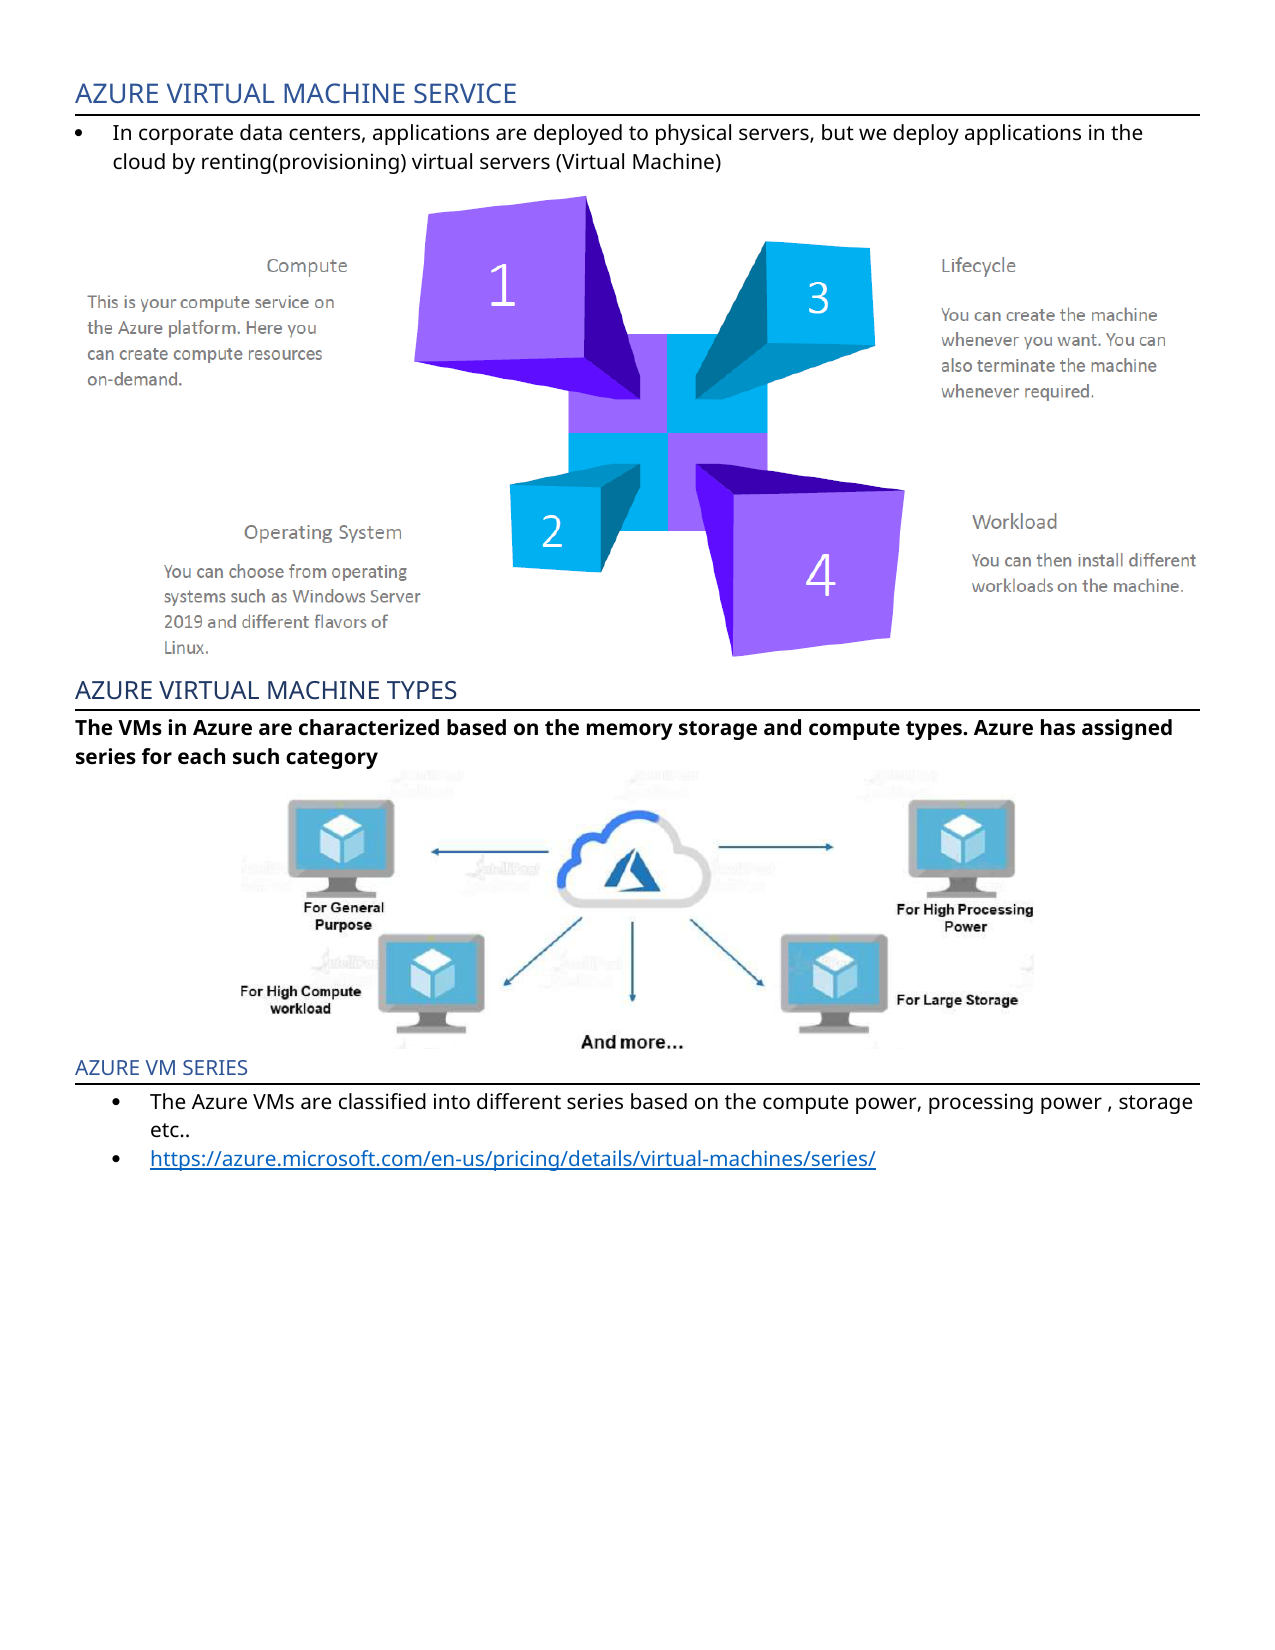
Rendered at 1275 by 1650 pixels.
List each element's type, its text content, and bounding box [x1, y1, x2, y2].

list The Azure VMs are classified into different series based on the compute power, processing power , storage etc.. [112, 1087, 1200, 1144]
subtitle AZURE VM SERIES [75, 1053, 1200, 1083]
subtitle AZURE VIRTUAL MACHINE TYPES [75, 673, 1200, 709]
picture [75, 175, 1200, 669]
picture [241, 770, 1034, 1049]
subtitle AZURE VIRTUAL MACHINE SERVICE [75, 75, 1200, 114]
list In corporate data centers, applications are deployed to physical servers, but we deploy applications in the cloud by renting(provisioning) virtual servers (Virtual Machine) [75, 118, 1200, 175]
text The VMs in Azure are characterized based on the memory storage and compute types. Azure has assigned series for each such category [75, 713, 1200, 770]
list https://azure.microsoft.com/en-us/pricing/details/virtual-machines/series/ [112, 1144, 1200, 1172]
